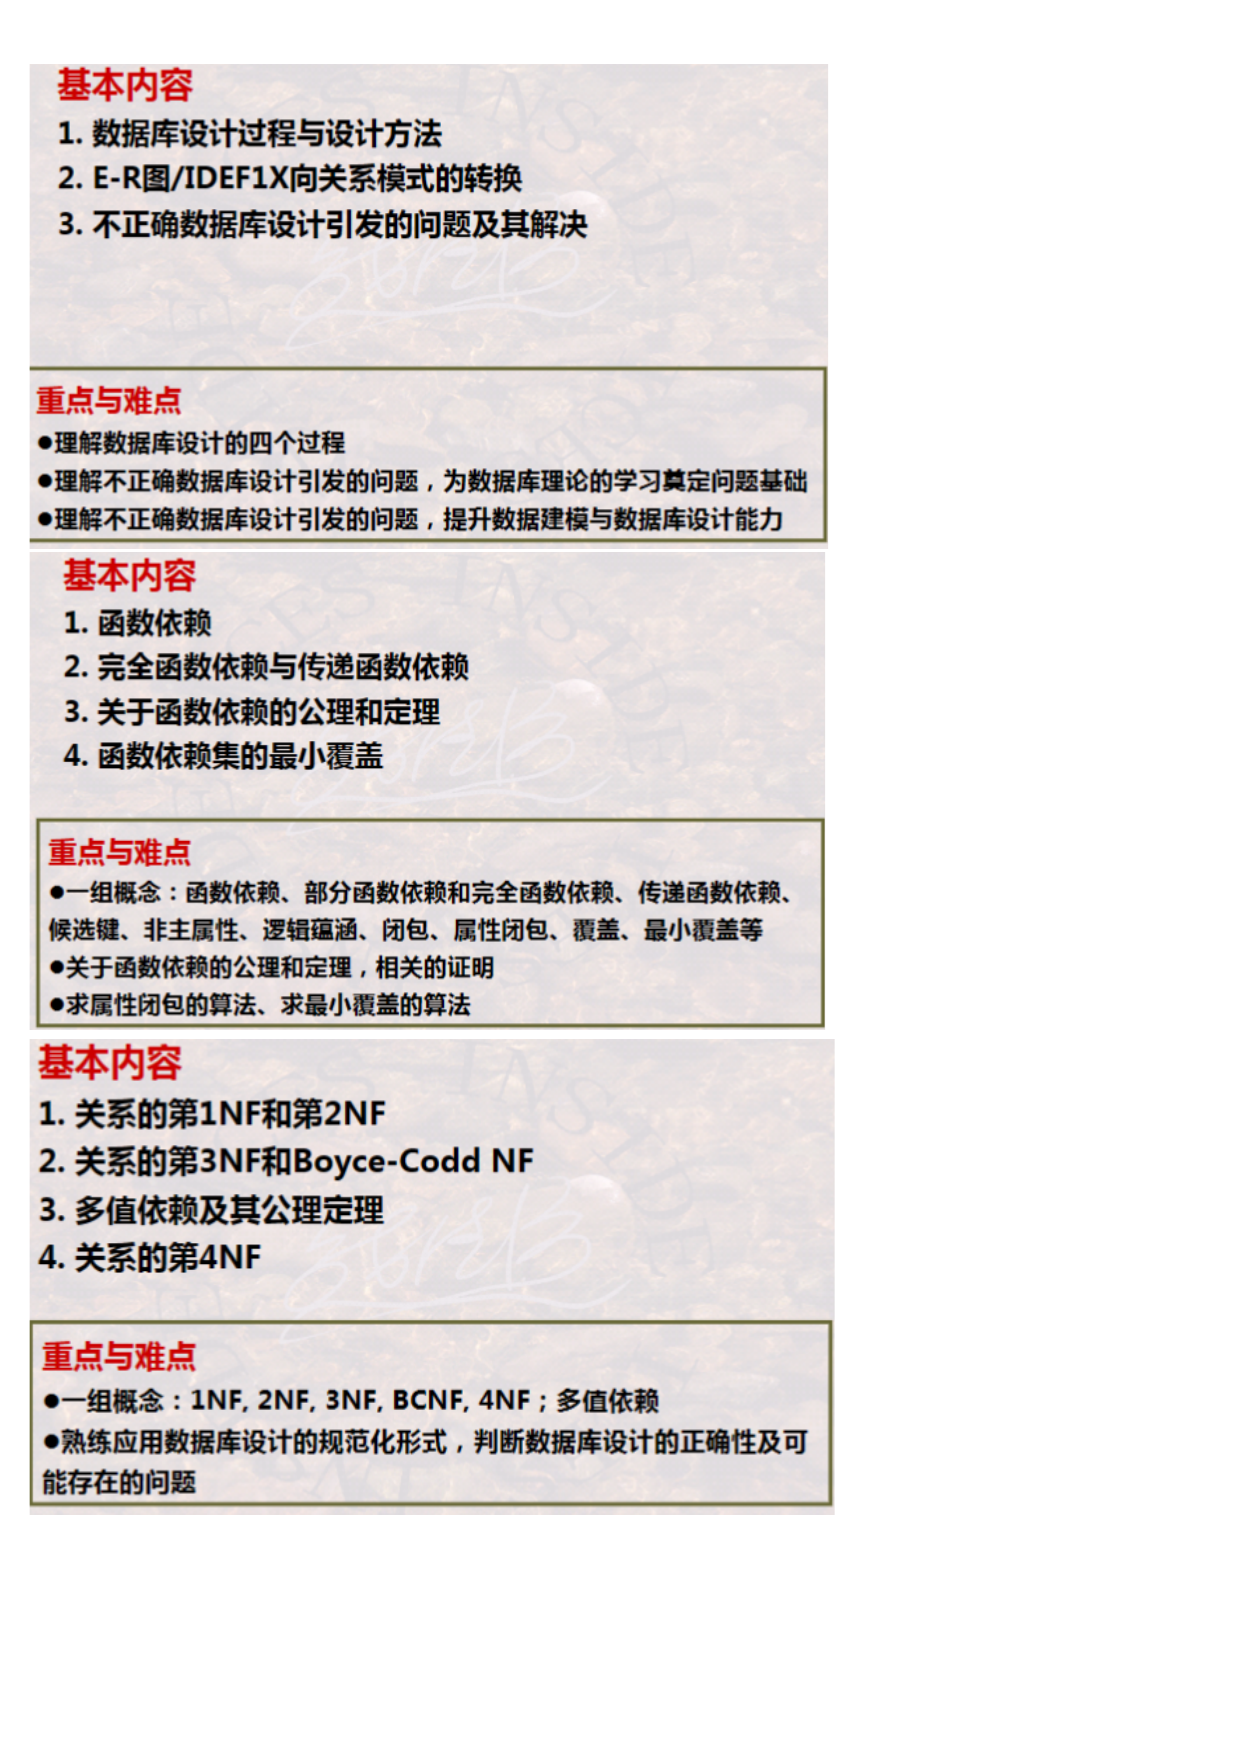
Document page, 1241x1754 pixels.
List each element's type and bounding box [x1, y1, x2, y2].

picture [29, 552, 826, 1030]
picture [29, 64, 829, 549]
picture [29, 1039, 835, 1515]
